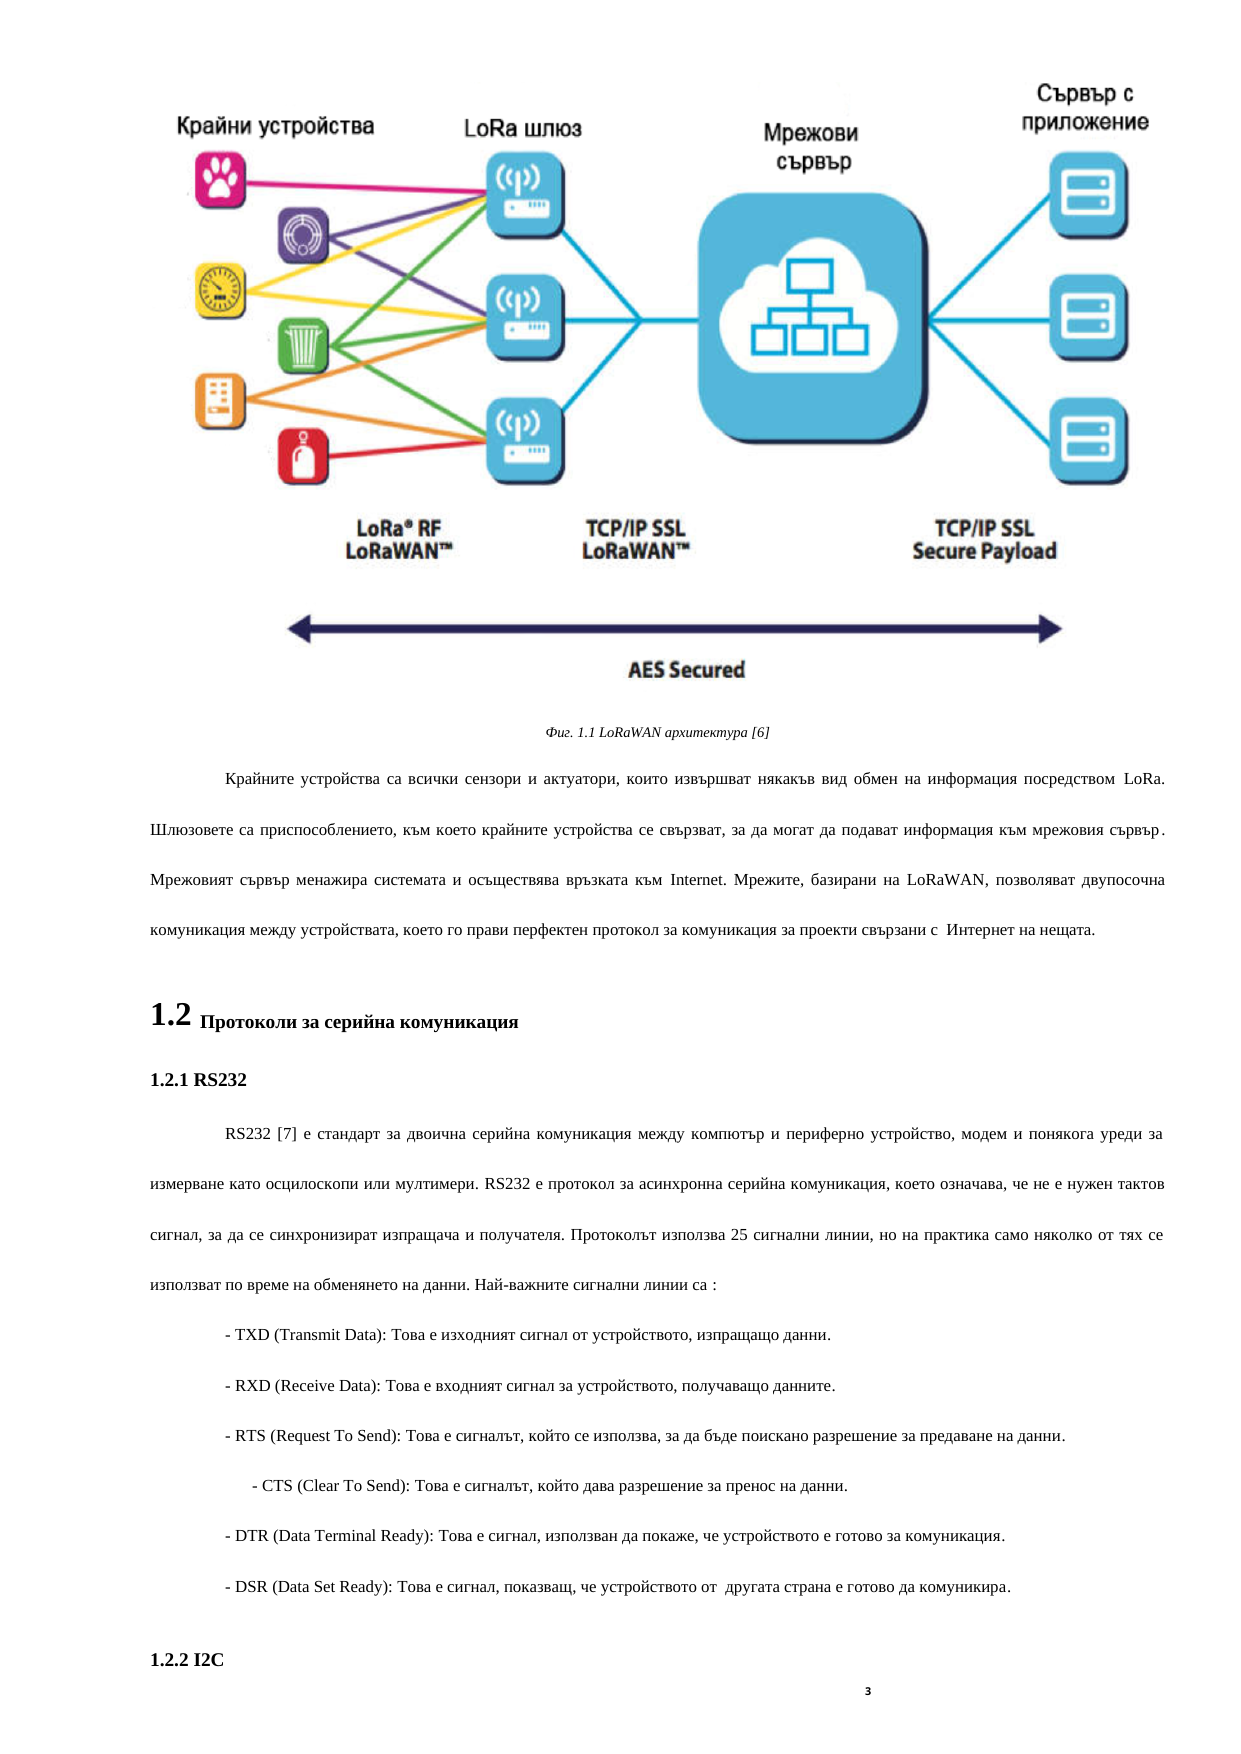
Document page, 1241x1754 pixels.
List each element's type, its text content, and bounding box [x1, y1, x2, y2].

list Крайните устройства са всички сензори и актуатори, които извършват някакъв вид обмен на информация посредством LoRa. Шлюзовете са приспособлението, към което крайните устройства се свързват, за да могат да подават информация към мрежовия сървър. Мрежовият сървър менажира системата и осъществява връзката към Internet. Мрежите, базирани на LoRaWAN, позволяват двупосочна комуникация между устройствата, което го прави перфектен протокол за комуникация за проекти свързани с Интернет на нещата. [150, 755, 1165, 939]
list RS232 [7] е стандарт за двоична серийна комуникация между компютър и периферно устройство, модем и понякога уреди за измерване като осцилоскопи или мултимери. RS232 е протокол за асинхронна серийна комуникация, което означава, че не е нужен тактов сигнал, за да се синхронизират изпращача и получателя. Протоколът използва 25 сигнални линии, но на практика само няколко от тях се използват по време на обменянето на данни. Най-важните сигнални линии са : [150, 1109, 1165, 1294]
list 1.2.2 I2C [150, 1632, 1165, 1670]
list 1.2.1 RS232 [150, 1052, 1165, 1090]
list - CTS (Clear To Send): Това е сигналът, който дава разрешение за пренос на данни. [179, 1462, 1165, 1495]
picture [150, 75, 1181, 695]
list Фиг. 1.1 LoRaWAN архитектура [6] [150, 712, 1165, 741]
list - DSR (Data Set Ready): Това е сигнал, показващ, че устройството от другата страна е готово да комуникира. [150, 1562, 1165, 1596]
list - RTS (Request To Send): Това е сигналът, който се използва, за да бъде поискано разрешение за предаване на данни. [150, 1411, 1165, 1445]
list - TXD (Transmit Data): Това е изходният сигнал от устройството, изпращащо данни. [150, 1311, 1165, 1344]
list - DTR (Data Terminal Ready): Това е сигнал, използван да покаже, че устройството е готово за комуникация. [150, 1512, 1165, 1546]
list Протоколи за серийна комуникация [150, 994, 1165, 1033]
list - RXD (Receive Data): Това е входният сигнал за устройството, получаващо данните. [150, 1361, 1165, 1395]
